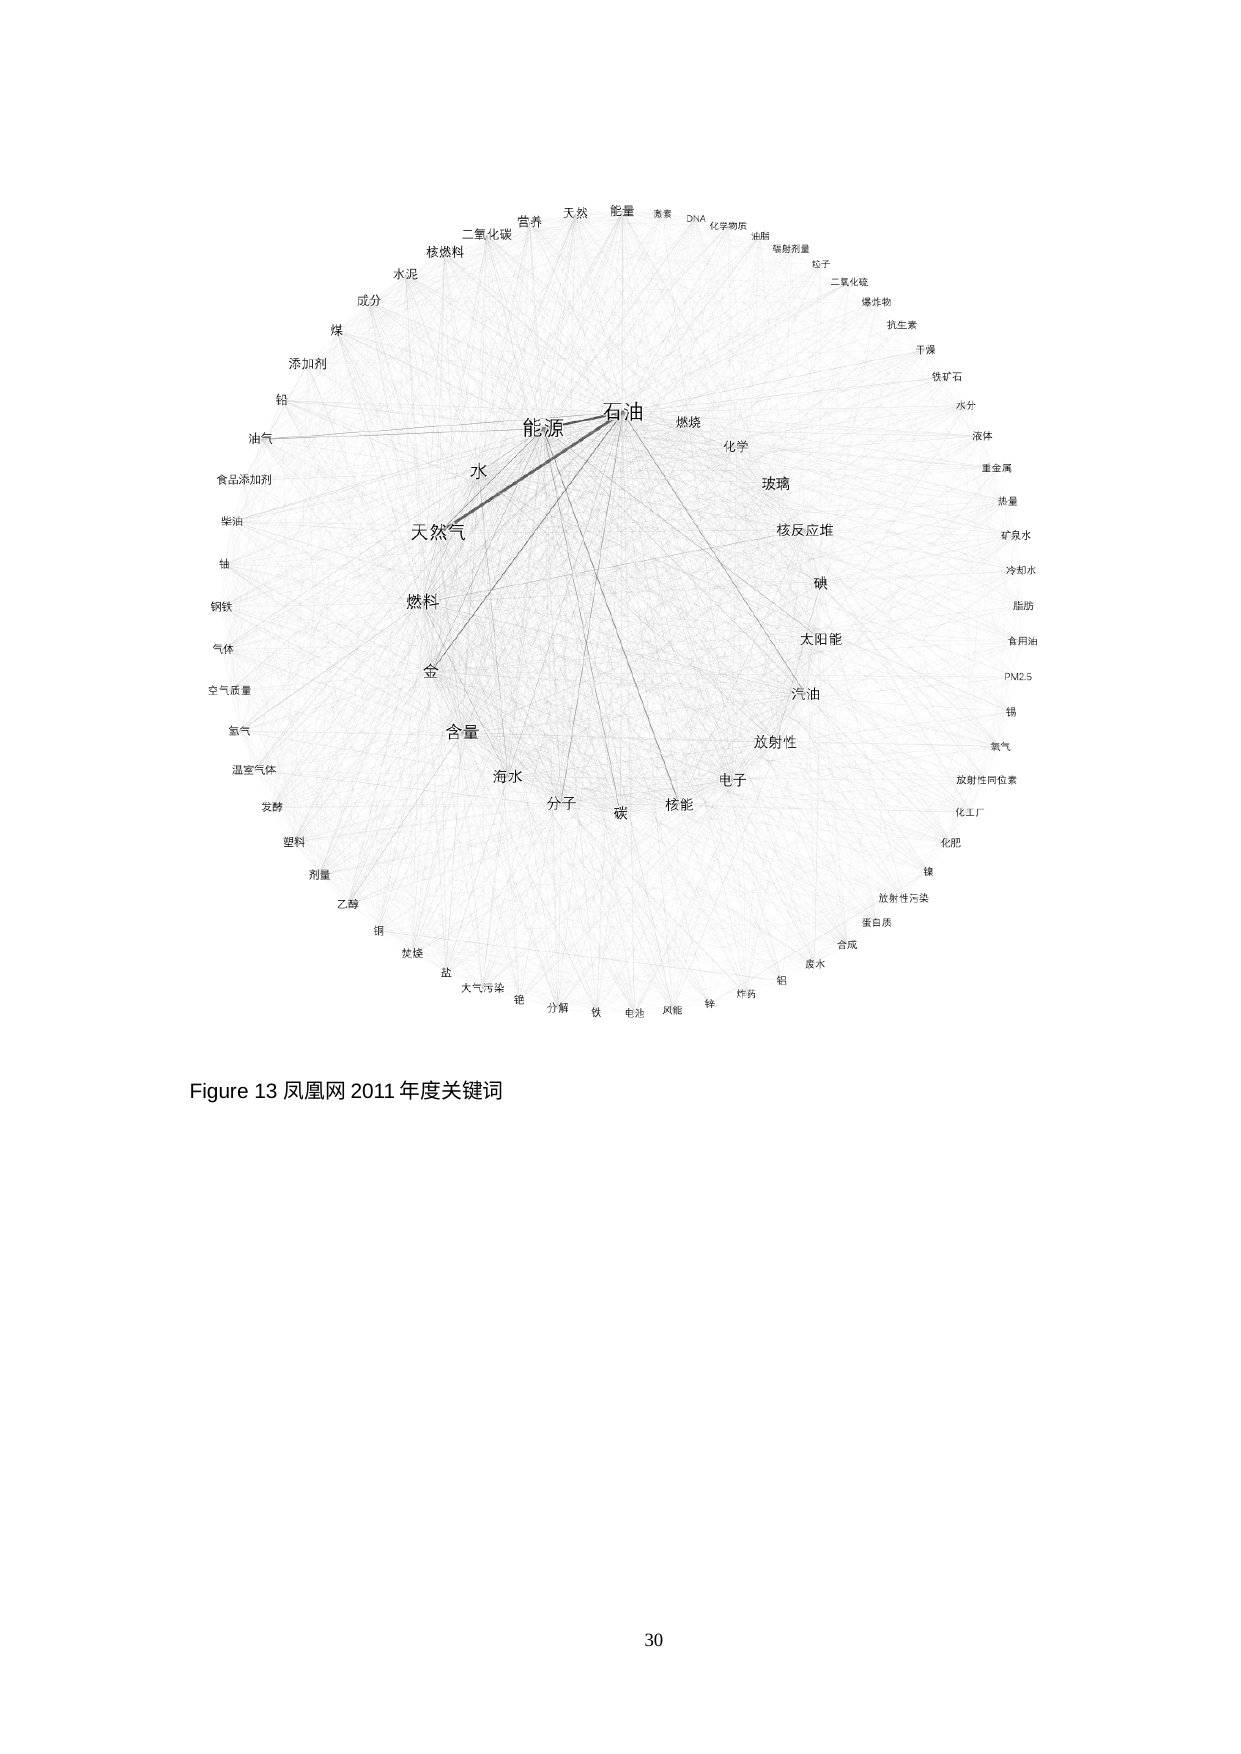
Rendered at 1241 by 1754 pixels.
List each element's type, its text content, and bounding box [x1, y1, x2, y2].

picture [189, 179, 1055, 1045]
text Figure 13 凤凰网 2011年度关键词 [148, 1073, 1122, 1106]
